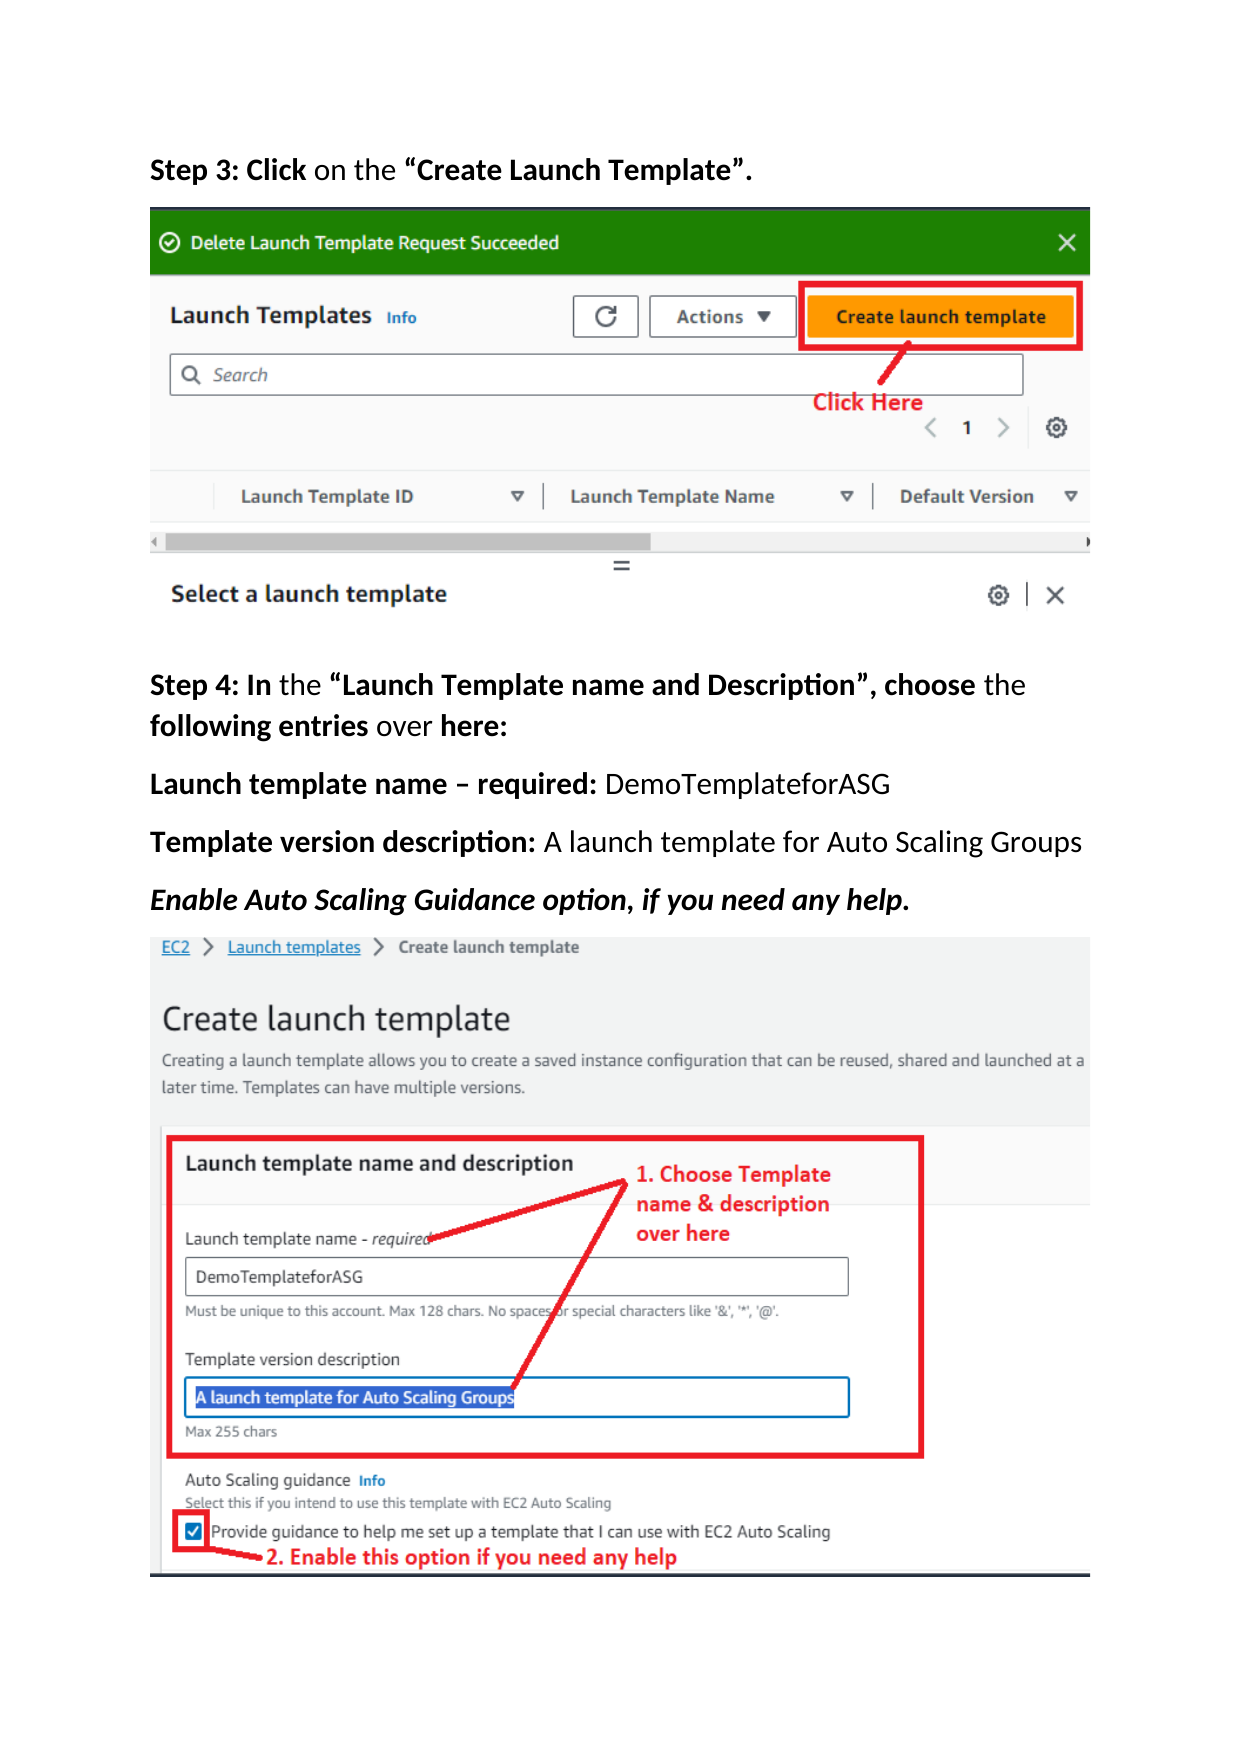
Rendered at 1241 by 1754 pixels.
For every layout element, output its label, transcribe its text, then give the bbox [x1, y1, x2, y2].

text Template version description: A launch template for Auto Scaling Groups [150, 822, 1090, 860]
text Step 3: Click on the “Create Launch Template”. [150, 150, 1090, 188]
text Enable Auto Scaling Guidance option, if you need any help. [150, 880, 1090, 918]
picture [150, 207, 1091, 647]
text Launch template name – required: DemoTemplateforASG [150, 764, 1090, 802]
picture [150, 937, 1091, 1577]
text Step 4: In the “Launch Template name and Description”, choose the following entries over here: [150, 665, 1090, 744]
